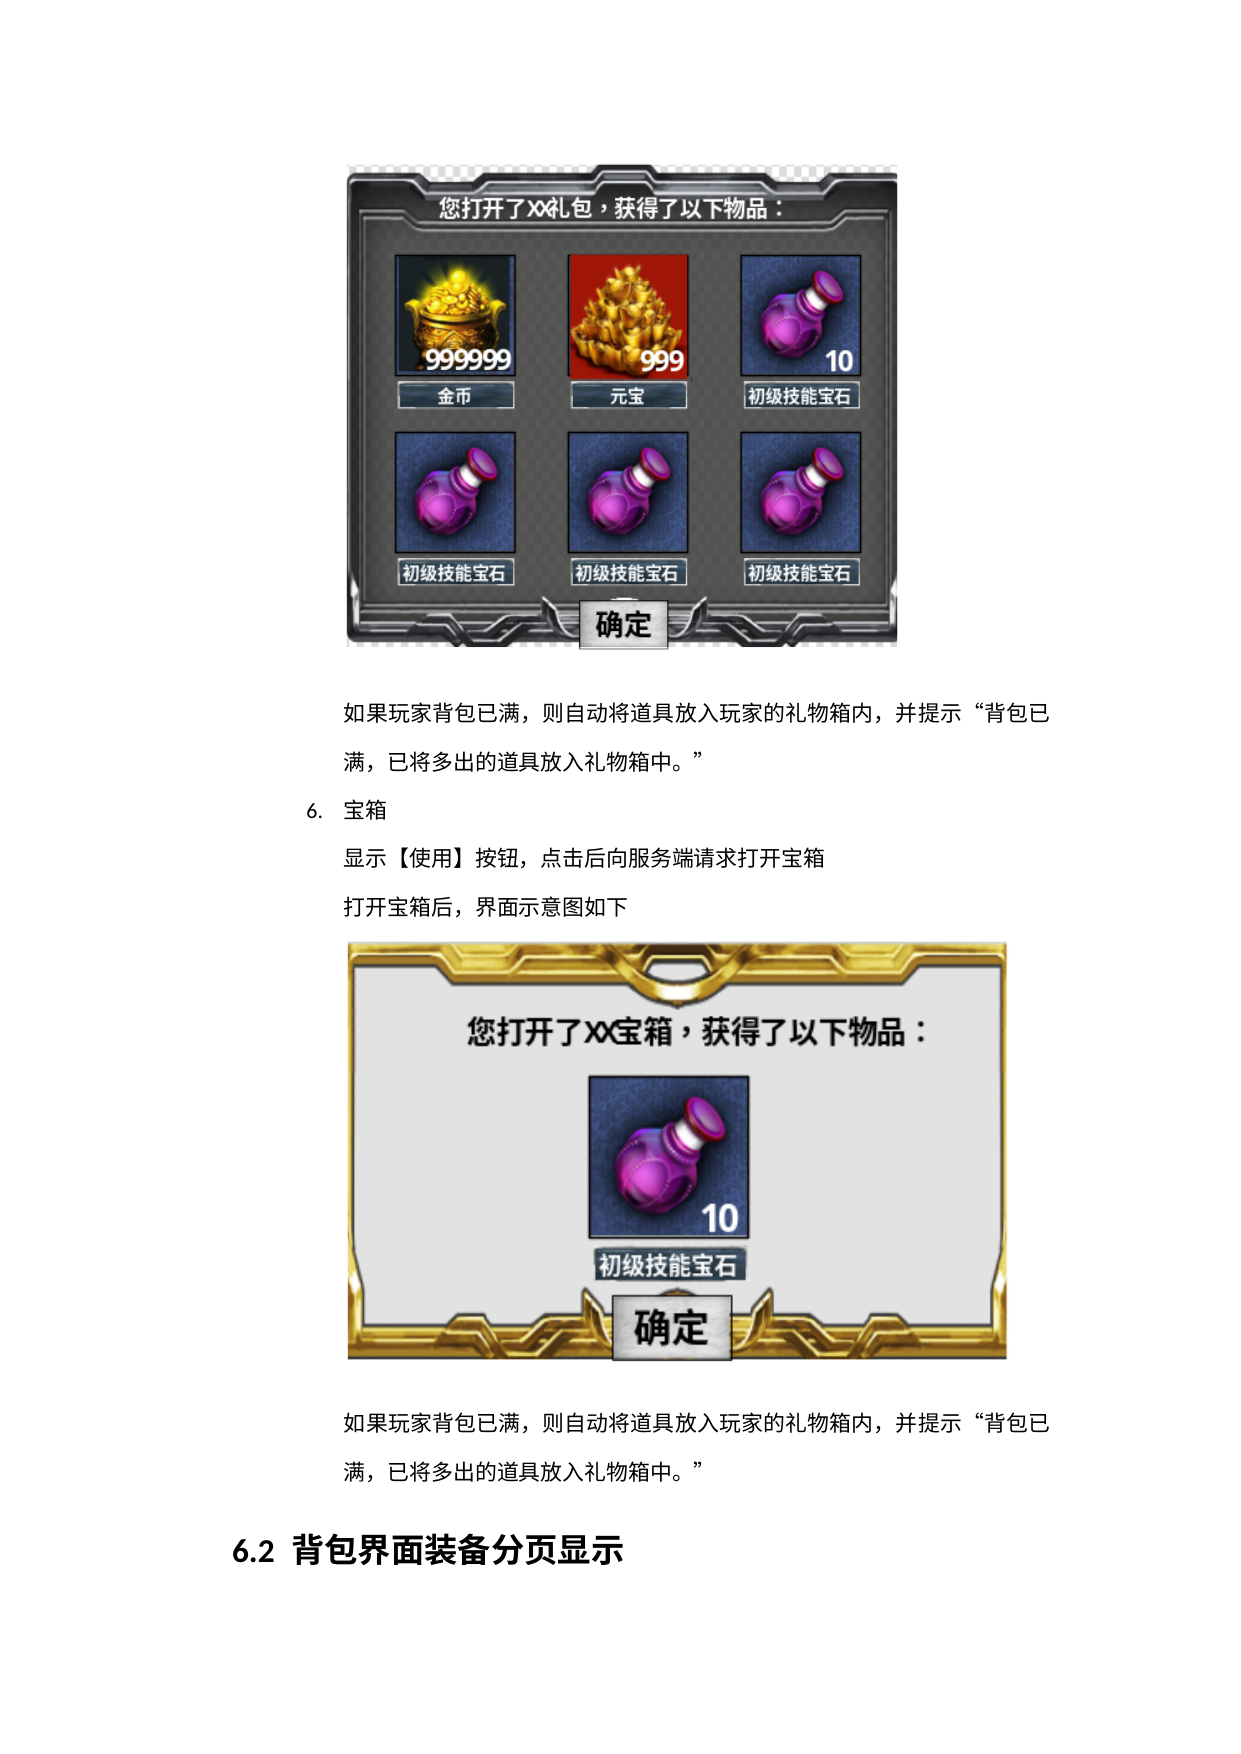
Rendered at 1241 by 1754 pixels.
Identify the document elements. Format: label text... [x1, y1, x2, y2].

list 宝箱 [306, 792, 1053, 825]
list 显示【使用】按钮，点击后向服务端请求打开宝箱 [344, 841, 1053, 873]
list 如果玩家背包已满，则自动将道具放入玩家的礼物箱内，并提示“背包已满，已将多出的道具放入礼物箱中。” [344, 695, 1053, 777]
list 打开宝箱后，界面示意图如下 [344, 889, 1053, 922]
list 背包界面装备分页显示 [232, 1515, 1053, 1580]
list 如果玩家背包已满，则自动将道具放入玩家的礼物箱内，并提示“背包已满，已将多出的道具放入礼物箱中。” [344, 1406, 1053, 1487]
